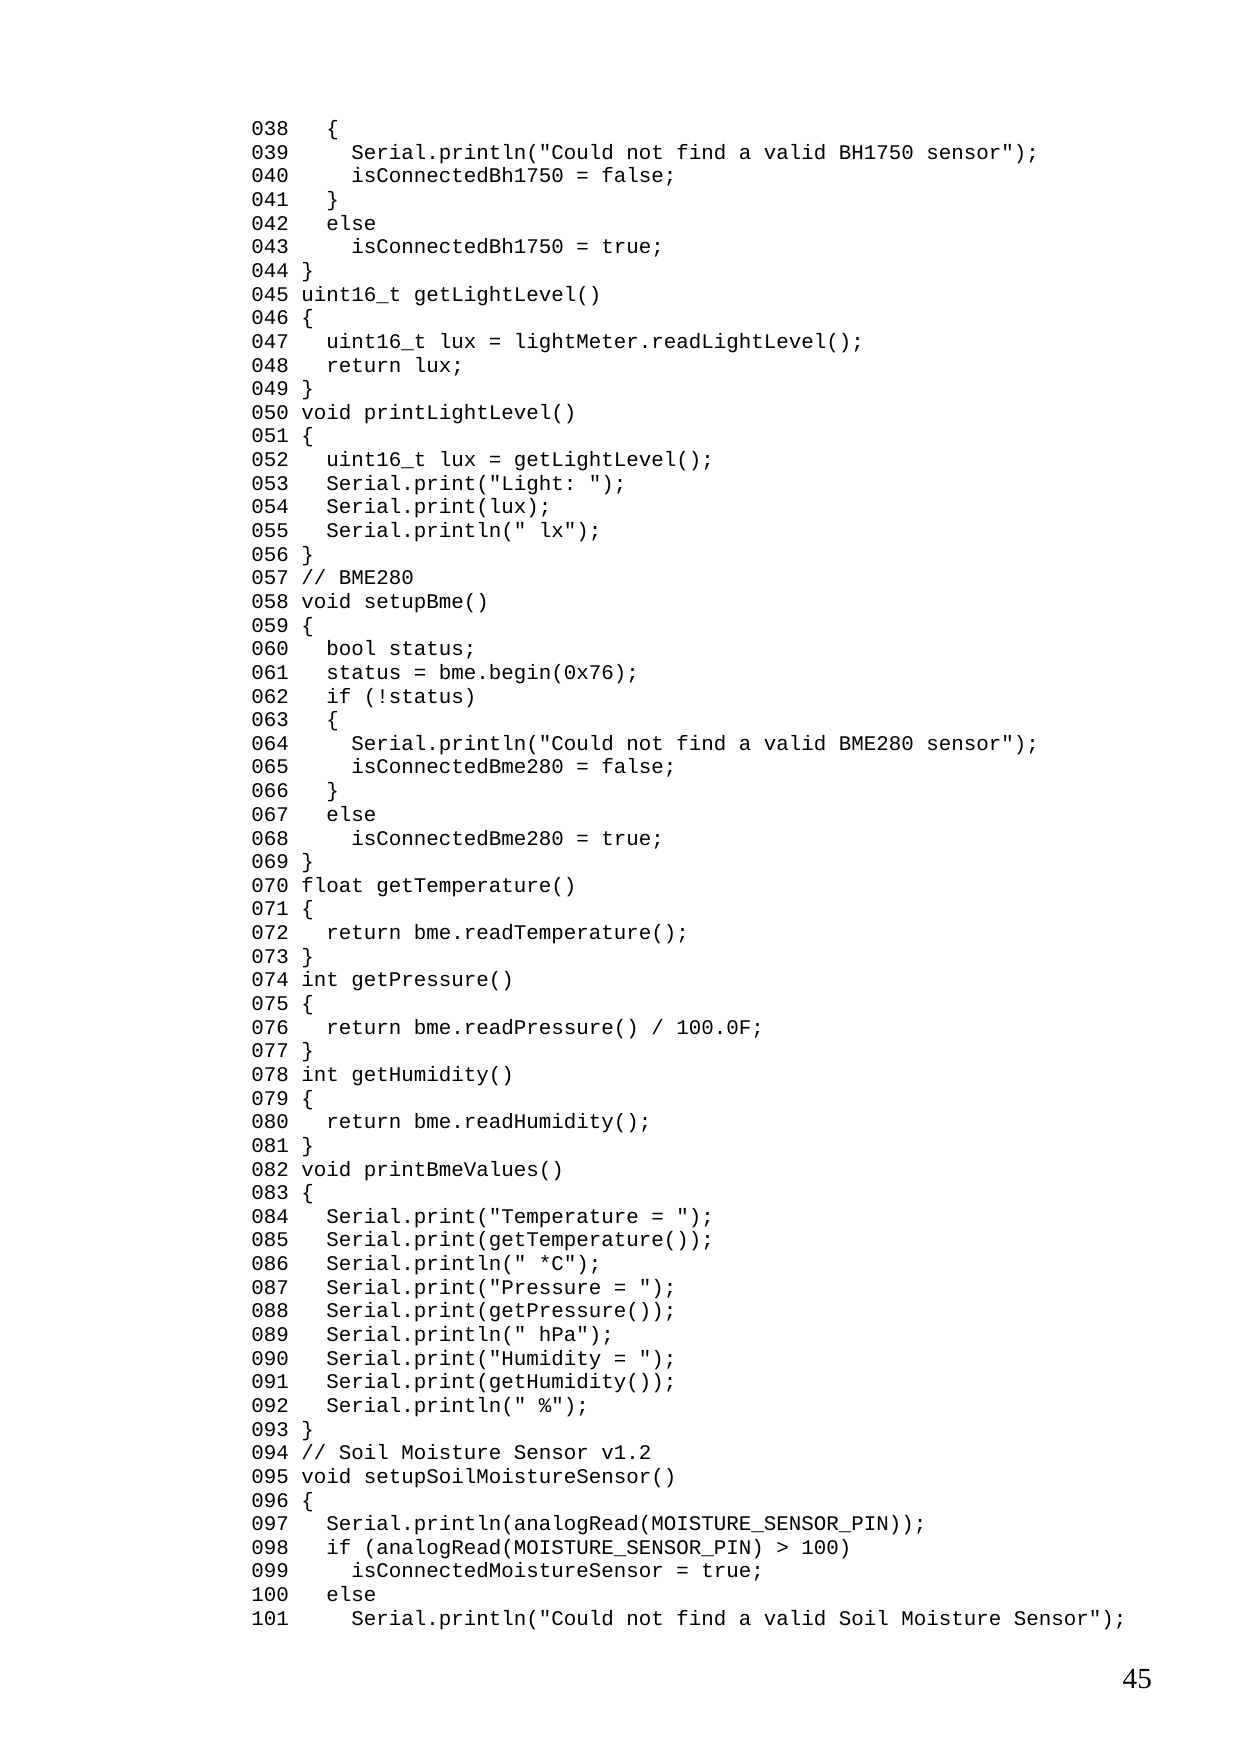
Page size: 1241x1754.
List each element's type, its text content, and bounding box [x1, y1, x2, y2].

text 057 // BME280 [177, 567, 1152, 591]
text 065 isConnectedBme280 = false; [177, 757, 1152, 780]
text 053 Serial.print("Light: "); [177, 473, 1152, 496]
text 045 uint16_t getLightLevel() [177, 284, 1152, 307]
text 090 Serial.print("Humidity = "); [177, 1348, 1152, 1371]
text 076 return bme.readPressure() / 100.0F; [177, 1017, 1152, 1040]
text 092 Serial.println(" %"); [177, 1395, 1152, 1419]
text 083 { [177, 1182, 1152, 1206]
text 055 Serial.println(" lx"); [177, 520, 1152, 544]
text 084 Serial.print("Temperature = "); [177, 1206, 1152, 1229]
text 044 } [177, 260, 1152, 284]
text 088 Serial.print(getPressure()); [177, 1300, 1152, 1324]
text 049 } [177, 378, 1152, 402]
text 093 } [177, 1419, 1152, 1442]
text 052 uint16_t lux = getLightLevel(); [177, 449, 1152, 473]
text 056 } [177, 544, 1152, 567]
text 073 } [177, 946, 1152, 969]
text 051 { [177, 426, 1152, 449]
text 096 { [177, 1489, 1152, 1513]
text 079 { [177, 1088, 1152, 1111]
text 048 return lux; [177, 354, 1152, 378]
text 039 Serial.println("Could not find a valid BH1750 sensor"); [177, 142, 1152, 165]
text 038 { [177, 118, 1152, 142]
text 041 } [177, 189, 1152, 213]
text 098 if (analogRead(MOISTURE_SENSOR_PIN) > 100) [177, 1537, 1152, 1561]
text 085 Serial.print(getTemperature()); [177, 1229, 1152, 1253]
text 082 void printBmeValues() [177, 1158, 1152, 1182]
text 068 isConnectedBme280 = true; [177, 827, 1152, 851]
text 050 void printLightLevel() [177, 402, 1152, 426]
text 043 isConnectedBh1750 = true; [177, 236, 1152, 260]
text 097 Serial.println(analogRead(MOISTURE_SENSOR_PIN)); [177, 1513, 1152, 1537]
text 062 if (!status) [177, 686, 1152, 709]
text 042 else [177, 213, 1152, 236]
text 074 int getPressure() [177, 969, 1152, 993]
text 081 } [177, 1135, 1152, 1158]
text 071 { [177, 898, 1152, 922]
text 075 { [177, 993, 1152, 1017]
text 059 { [177, 615, 1152, 638]
text 077 } [177, 1040, 1152, 1064]
text 066 } [177, 780, 1152, 804]
text 094 // Soil Moisture Sensor v1.2 [177, 1442, 1152, 1466]
text 058 void setupBme() [177, 591, 1152, 615]
text 067 else [177, 804, 1152, 827]
text 086 Serial.println(" *C"); [177, 1253, 1152, 1277]
text 040 isConnectedBh1750 = false; [177, 165, 1152, 189]
text 060 bool status; [177, 638, 1152, 662]
text 046 { [177, 307, 1152, 331]
text 047 uint16_t lux = lightMeter.readLightLevel(); [177, 331, 1152, 354]
text 069 } [177, 851, 1152, 875]
text 095 void setupSoilMoistureSensor() [177, 1466, 1152, 1489]
text 091 Serial.print(getHumidity()); [177, 1371, 1152, 1395]
text 100 else [177, 1584, 1152, 1608]
text 080 return bme.readHumidity(); [177, 1111, 1152, 1135]
text 072 return bme.readTemperature(); [177, 922, 1152, 946]
text 064 Serial.println("Could not find a valid BME280 sensor"); [177, 733, 1152, 757]
text 099 isConnectedMoistureSensor = true; [177, 1561, 1152, 1584]
text 061 status = bme.begin(0x76); [177, 662, 1152, 686]
text 087 Serial.print("Pressure = "); [177, 1277, 1152, 1300]
text 070 float getTemperature() [177, 875, 1152, 898]
text 101 Serial.println("Could not find a valid Soil Moisture Sensor"); [177, 1608, 1152, 1631]
text 078 int getHumidity() [177, 1064, 1152, 1088]
text 063 { [177, 709, 1152, 733]
text 089 Serial.println(" hPa"); [177, 1324, 1152, 1348]
text 054 Serial.print(lux); [177, 496, 1152, 520]
